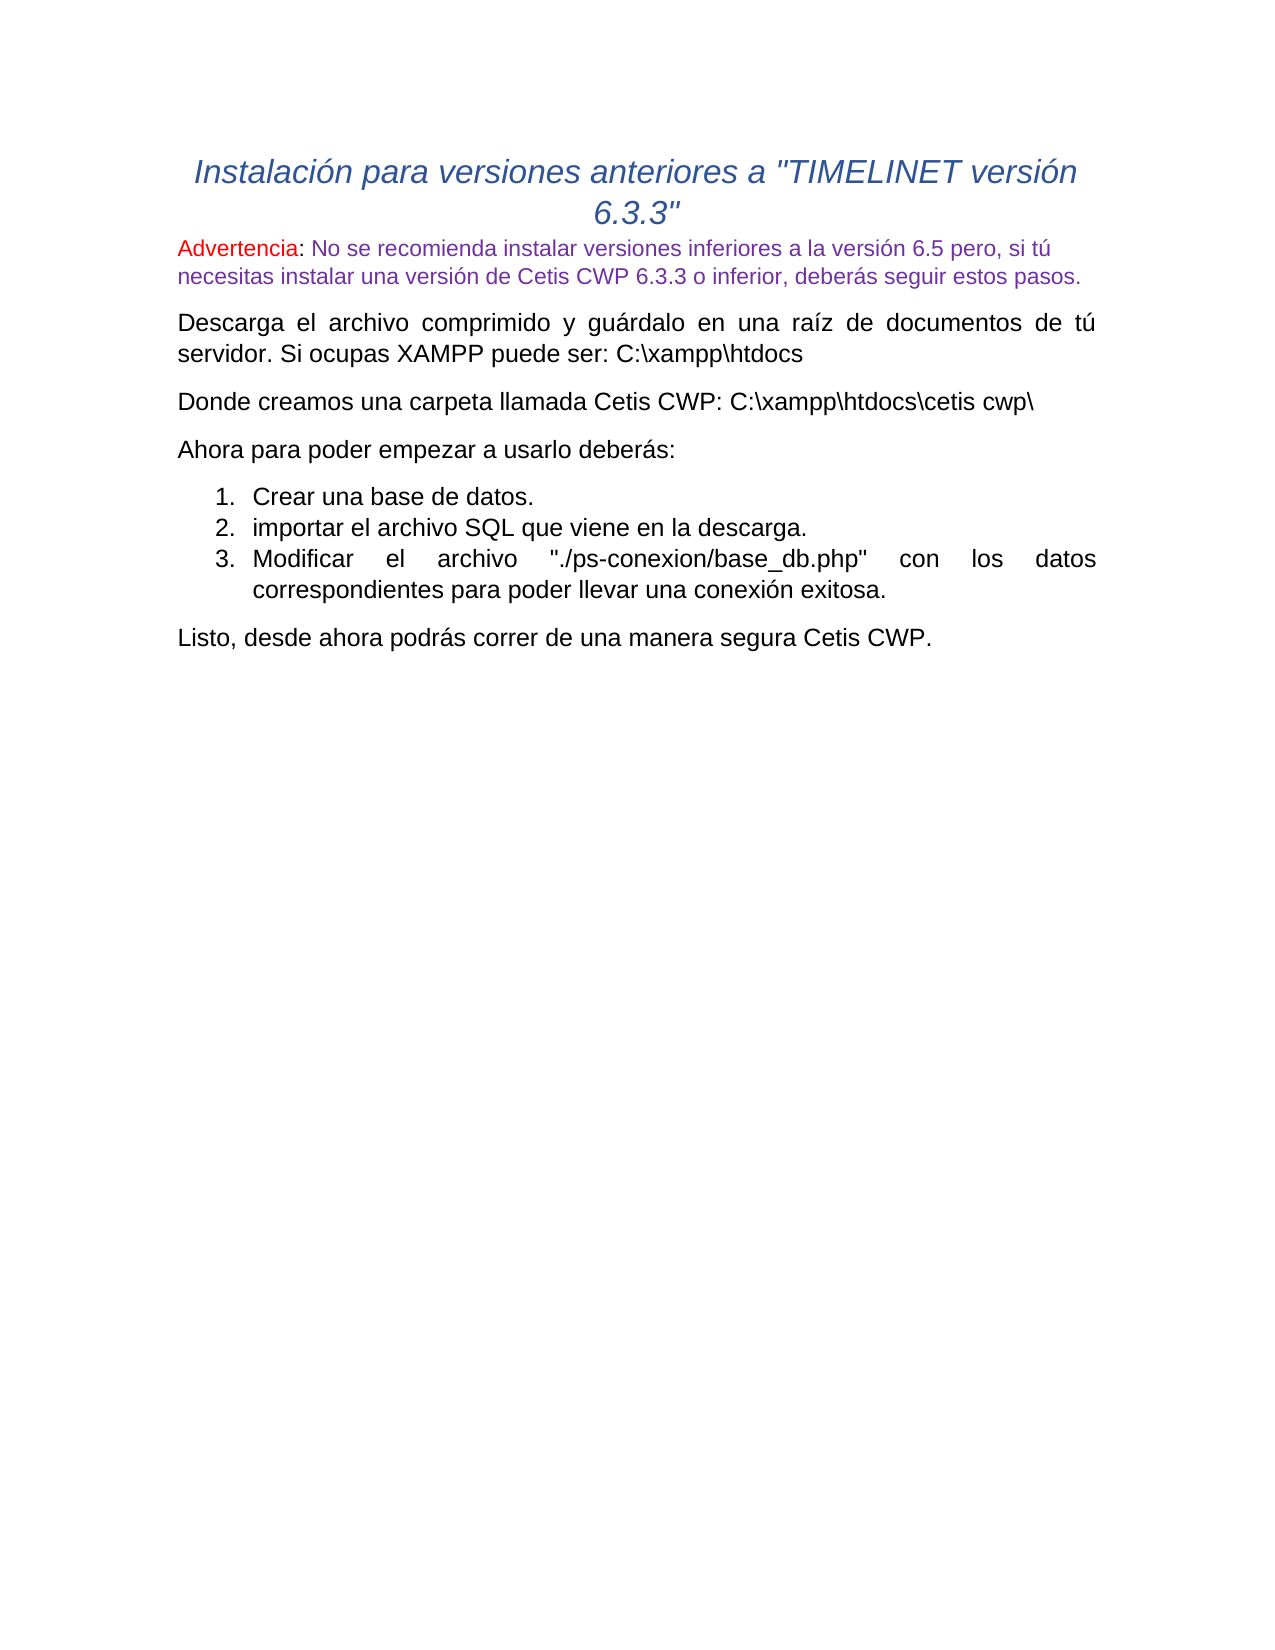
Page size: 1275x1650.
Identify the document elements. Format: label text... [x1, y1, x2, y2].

subtitle Instalación para versiones anteriores a "TIMELINET versión 6.3.3" [177, 152, 1098, 232]
text Listo, desde ahora podrás correr de una manera segura Cetis CWP. [177, 623, 1098, 652]
text Ahora para poder empezar a usarlo deberás: [177, 435, 1098, 463]
list importar el archivo SQL que viene en la descarga. [215, 513, 1098, 542]
text Descarga el archivo comprimido y guárdalo en una raíz de documentos de tú servidor. Si ocupas XAMPP puede ser: C:\xampp\htdocs [177, 308, 1098, 368]
text Donde creamos una carpeta llamada Cetis CWP: C:\xampp\htdocs\cetis cwp\ [177, 387, 1098, 416]
list Crear una base de datos. [215, 482, 1098, 511]
list Modificar el archivo "./ps-conexion/base_db.php" con los datos correspondientes para poder llevar una conexión exitosa. [215, 544, 1098, 604]
text Advertencia: No se recomienda instalar versiones inferiores a la versión 6.5 pero, si tú necesitas instalar una versión de Cetis CWP 6.3.3 o inferior, deberás seguir estos pasos. [177, 235, 1098, 289]
